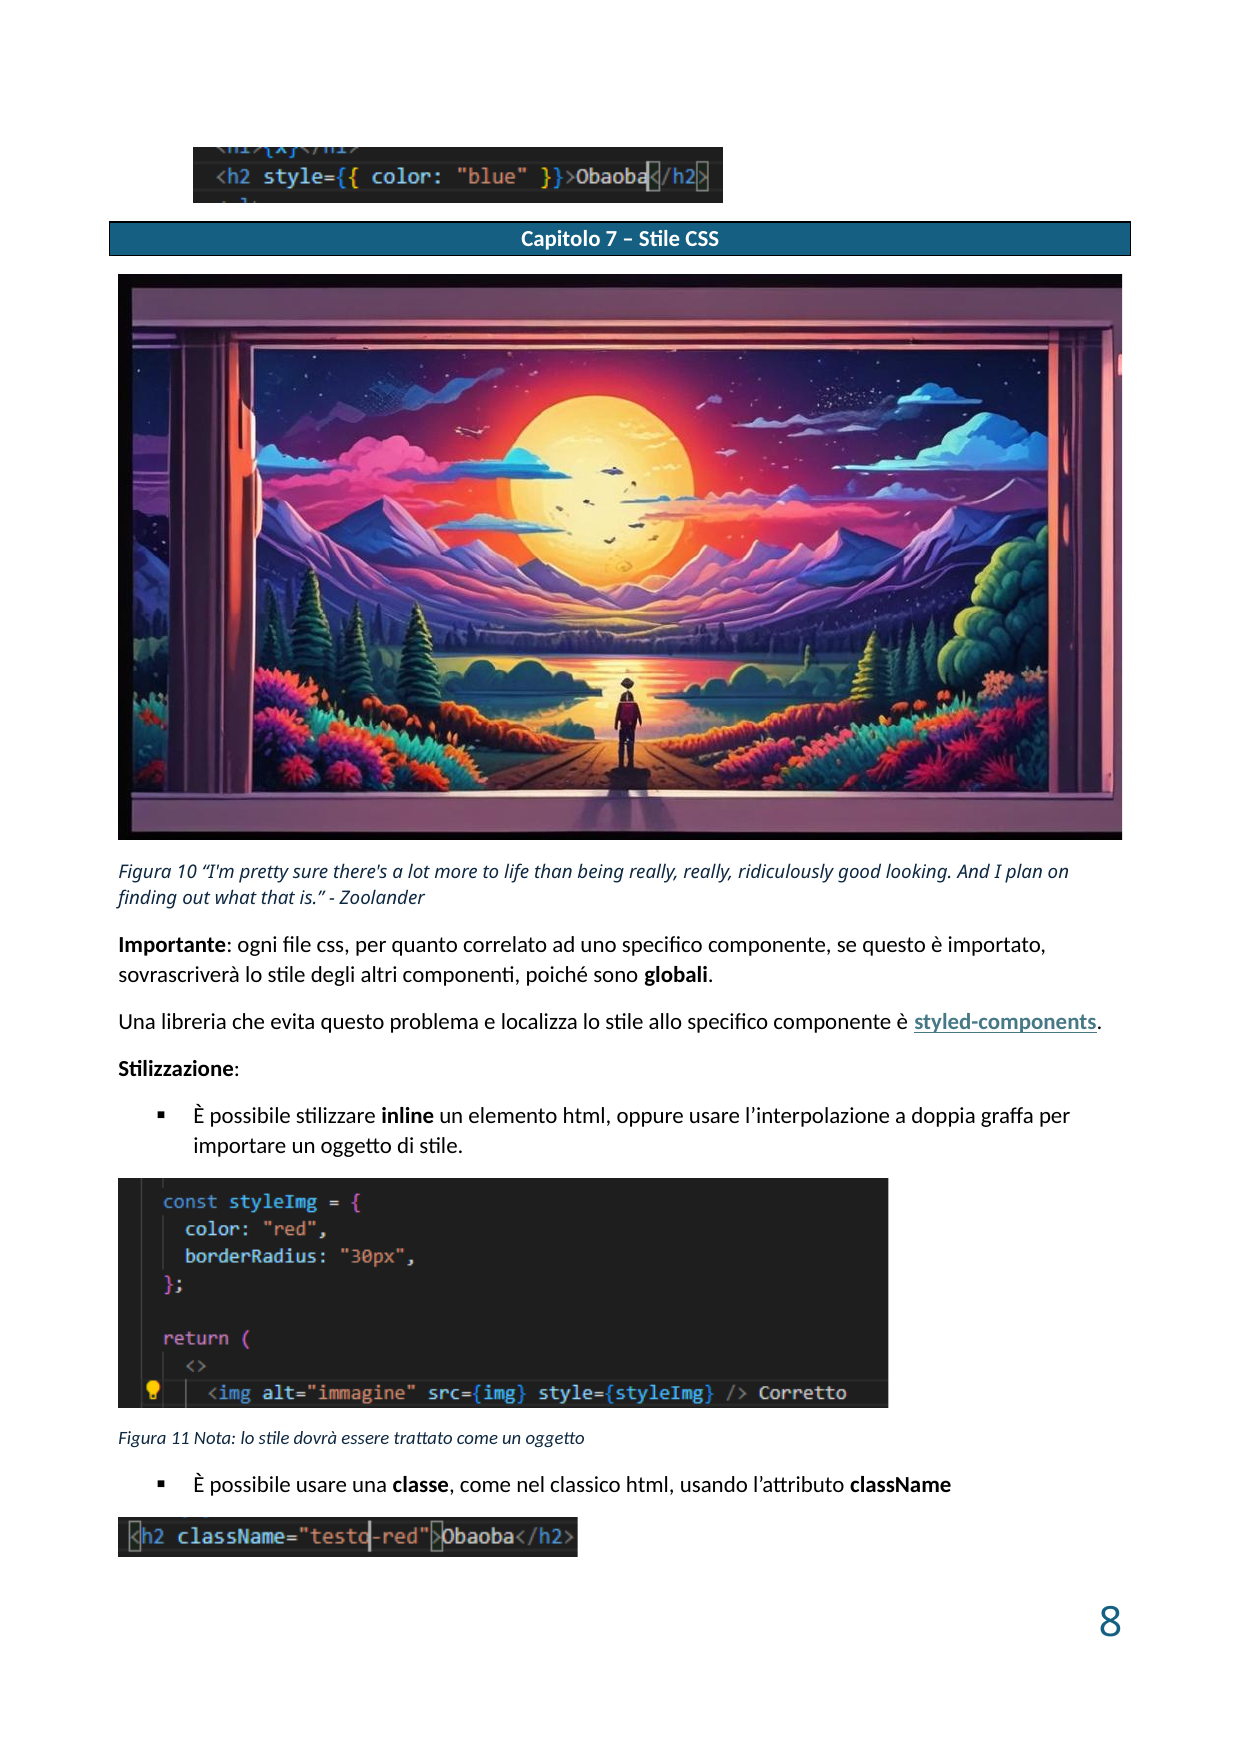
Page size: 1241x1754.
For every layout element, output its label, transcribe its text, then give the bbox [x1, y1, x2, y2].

picture [118, 1517, 578, 1557]
text Stilizzazione: [118, 1054, 1122, 1082]
picture [118, 274, 1123, 840]
text Figura 11 Nota: lo stile dovrà essere trattato come un oggetto [118, 1426, 1122, 1449]
text Capitolo 7 – Stile CSS [110, 223, 1130, 255]
text Figura 10 “I'm pretty sure there's a lot more to life than being really, really, ridiculously good looking. And I plan on finding out what that is.” - Zoolander [118, 858, 1122, 909]
picture [118, 1178, 889, 1408]
text Importante: ogni file css, per quanto correlato ad uno specifico componente, se questo è importato, sovrascriverà lo stile degli altri componenti, poiché sono globali. [118, 930, 1122, 988]
list È possibile usare una classe, come nel classico html, usando l’attributo className [156, 1470, 1122, 1498]
list È possibile stilizzare inline un elemento html, oppure usare l’interpolazione a doppia graffa per importare un oggetto di stile. [156, 1101, 1122, 1159]
text Una libreria che evita questo problema e localizza lo stile allo specifico componente è styled-components. [118, 1007, 1122, 1035]
picture [193, 147, 723, 203]
